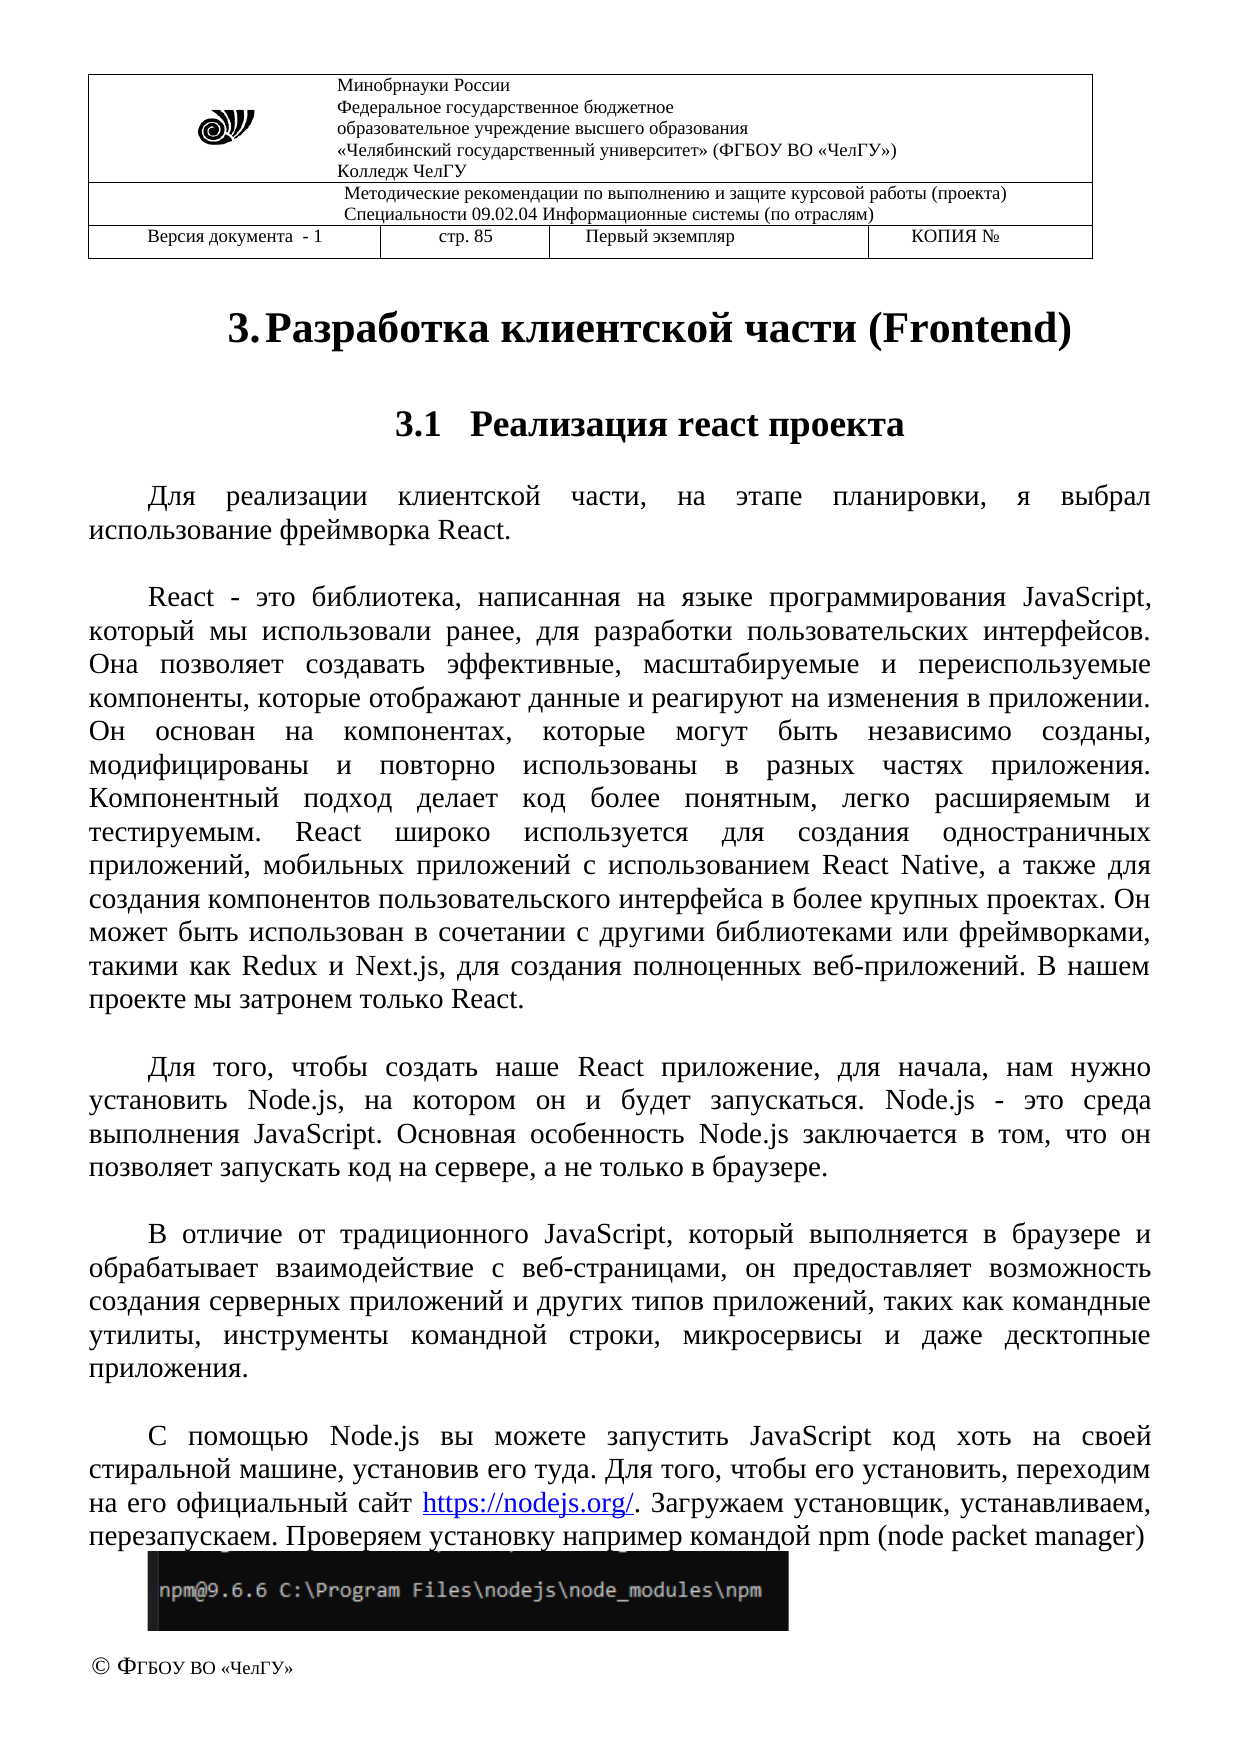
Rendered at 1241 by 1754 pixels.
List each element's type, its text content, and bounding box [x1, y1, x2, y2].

list Разработка клиентской части (Frontend) [148, 301, 1152, 352]
text Для того, чтобы создать наше React приложение, для начала, нам нужно установить Node.js, на котором он и будет запускаться. Node.js - это среда выполнения JavaScript. Основная особенность Node.js заключается в том, что он позволяет запускать код на сервере, а не только в браузере. [89, 1049, 1152, 1183]
picture [197, 109, 255, 145]
text React - это библиотека, написанная на языке программирования JavaScript, который мы использовали ранее, для разработки пользовательских интерфейсов. Она позволяет создавать эффективные, масштабируемые и переиспользуемые компоненты, которые отображают данные и реагируют на изменения в приложении. Он основан на компонентах, которые могут быть независимо созданы, модифицированы и повторно использованы в разных частях приложения. Компонентный подход делает код более понятным, легко расширяемым и тестируемым. React широко используется для создания одностраничных приложений, мобильных приложений с использованием React Native, а также для создания компонентов пользовательского интерфейса в более крупных проектах. Он может быть использован в сочетании с другими библиотеками или фреймворками, такими как Redux и Next.js, для создания полноценных веб-приложений. В нашем проекте мы затронем только React. [89, 579, 1152, 1015]
list Реализация react проекта [148, 402, 1152, 445]
picture [147, 1551, 789, 1631]
text Для реализации клиентской части, на этапе планировки, я выбрал использование фреймворка React. [89, 478, 1152, 546]
text С помощью Node.js вы можете запустить JavaScript код хоть на своей стиральной машине, установив его туда. Для того, чтобы его установить, переходим на его официальный сайт https://nodejs.org/. Загружаем установщик, устанавливаем, перезапускаем. Проверяем установку например командой npm (node packet manager) [89, 1418, 1152, 1552]
text В отличие от традиционного JavaScript, который выполняется в браузере и обрабатывает взаимодействие с веб-страницами, он предоставляет возможность создания серверных приложений и других типов приложений, таких как командные утилиты, инструменты командной строки, микросервисы и даже десктопные приложения. [89, 1216, 1152, 1384]
